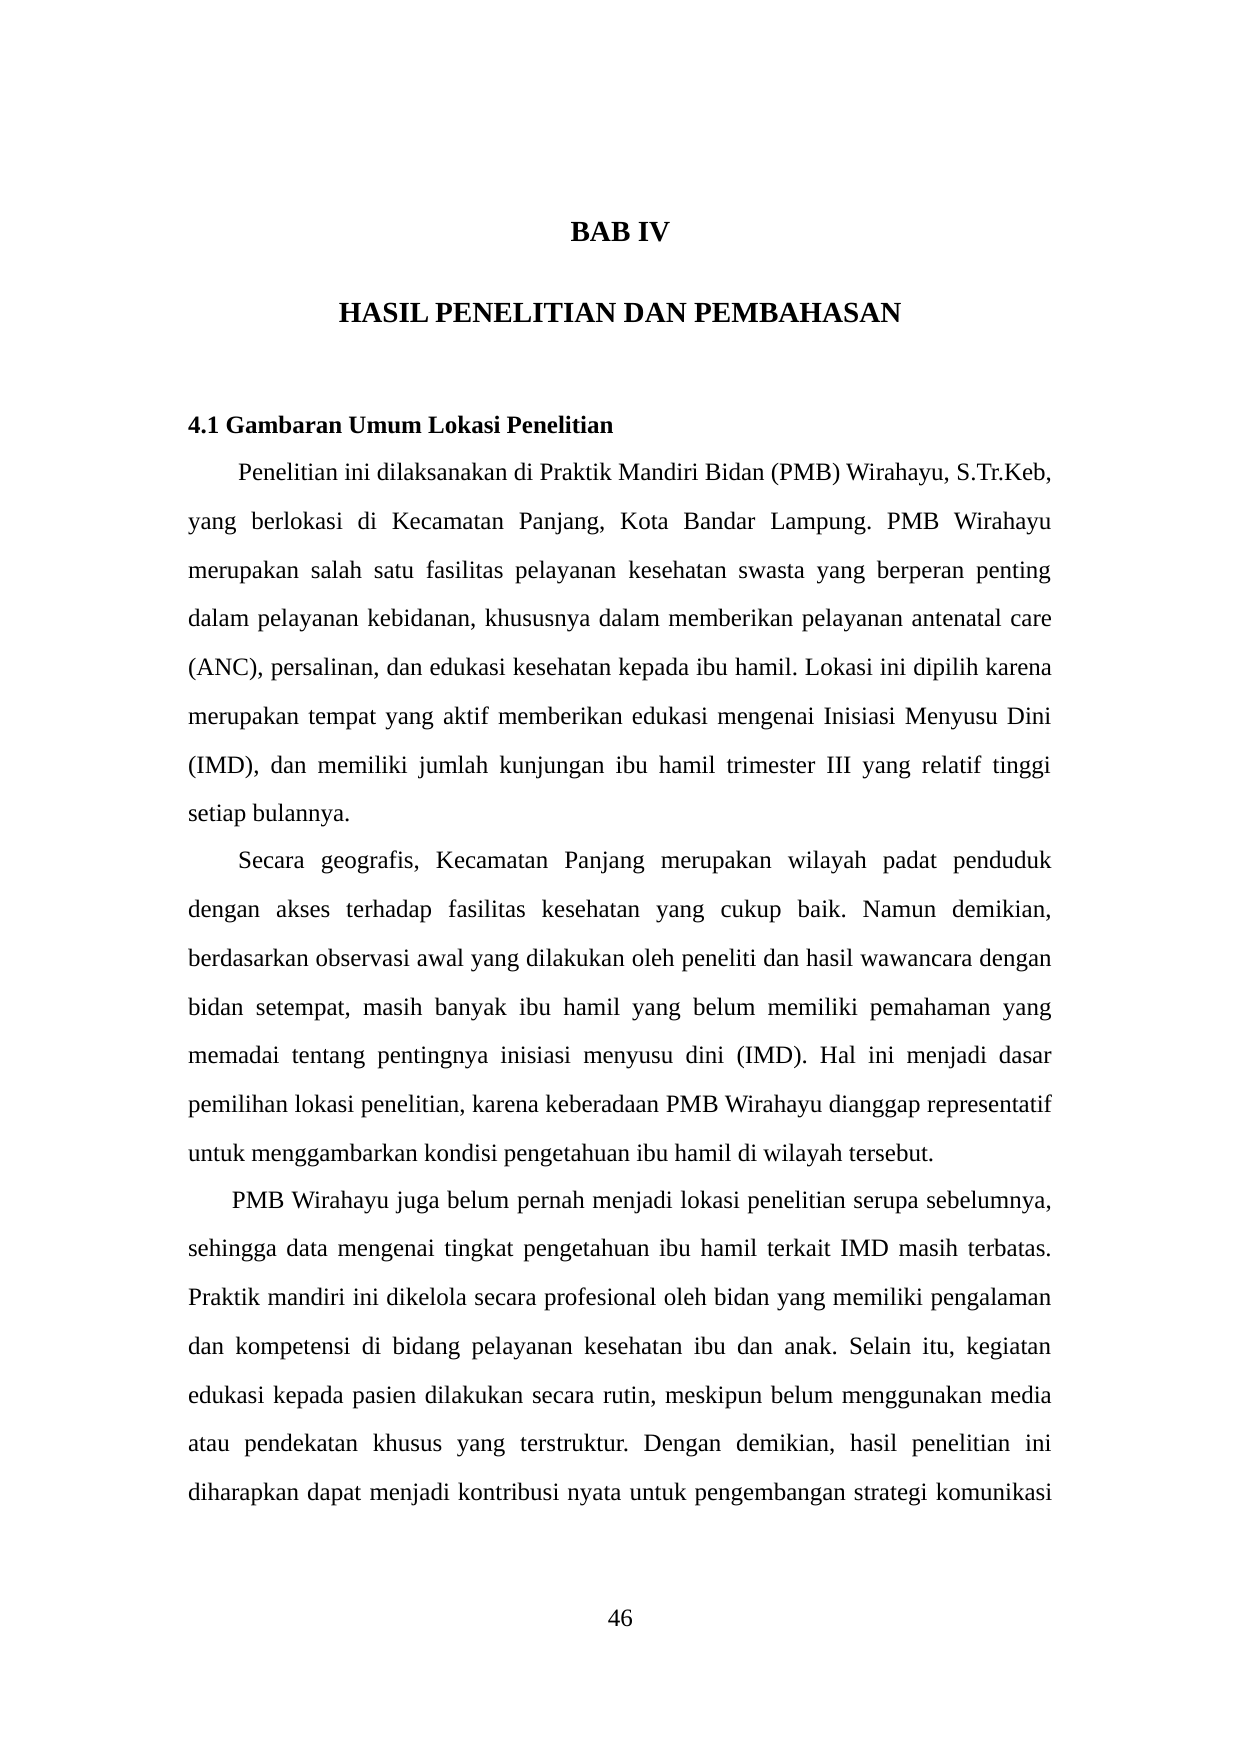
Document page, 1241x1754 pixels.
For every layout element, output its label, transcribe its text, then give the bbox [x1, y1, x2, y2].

text 4.1 Gambaran Umum Lokasi Penelitian [188, 408, 1052, 441]
text Penelitian ini dilaksanakan di Praktik Mandiri Bidan (PMB) Wirahayu, S.Tr.Keb, yang berlokasi di Kecamatan Panjang, Kota Bandar Lampung. PMB Wirahayu merupakan salah satu fasilitas pelayanan kesehatan swasta yang berperan penting dalam pelayanan kebidanan, khususnya dalam memberikan pelayanan antenatal care (ANC), persalinan, dan edukasi kesehatan kepada ibu hamil. Lokasi ini dipilih karena merupakan tempat yang aktif memberikan edukasi mengenai Inisiasi Menyusu Dini (IMD), dan memiliki jumlah kunjungan ibu hamil trimester III yang relatif tinggi setiap bulannya. [188, 455, 1052, 829]
text Secara geografis, Kecamatan Panjang merupakan wilayah padat penduduk dengan akses terhadap fasilitas kesehatan yang cukup baik. Namun demikian, berdasarkan observasi awal yang dilakukan oleh peneliti dan hasil wawancara dengan bidan setempat, masih banyak ibu hamil yang belum memiliki pemahaman yang memadai tentang pentingnya inisiasi menyusu dini (IMD). Hal ini menjadi dasar pemilihan lokasi penelitian, karena keberadaan PMB Wirahayu dianggap representatif untuk menggambarkan kondisi pengetahuan ibu hamil di wilayah tersebut. [188, 843, 1052, 1168]
text BAB IV [188, 198, 1052, 263]
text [188, 1183, 1052, 1508]
text HASIL PENELITIAN DAN PEMBAHASAN [188, 280, 1052, 345]
